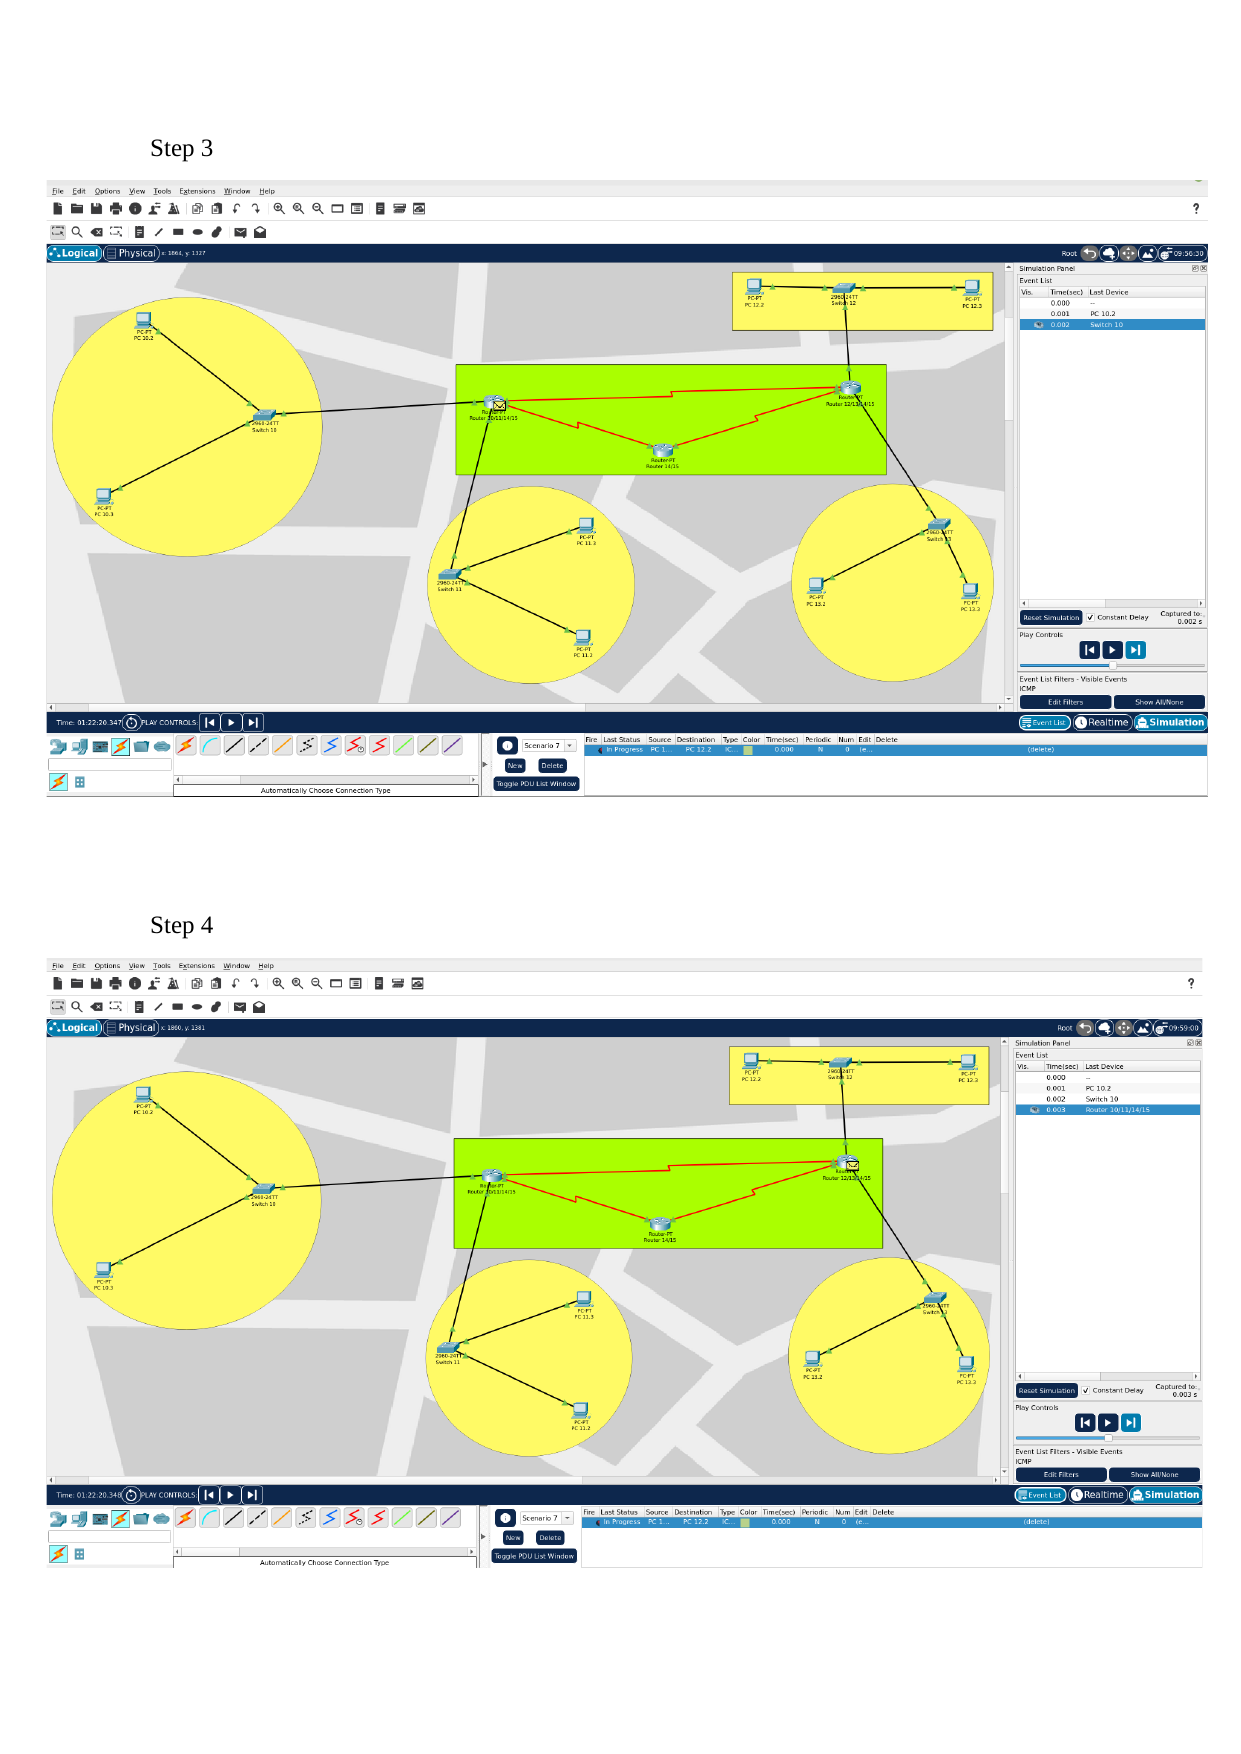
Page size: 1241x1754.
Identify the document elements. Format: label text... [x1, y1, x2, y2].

text Step 4 [150, 911, 1090, 939]
picture [90, 1024, 97, 1030]
picture [46, 180, 1208, 797]
picture [90, 250, 97, 256]
picture [1185, 1492, 1198, 1497]
text Step 3 [150, 133, 1090, 162]
picture [1167, 719, 1183, 725]
picture [46, 958, 1203, 1568]
picture [72, 1024, 85, 1032]
picture [1190, 719, 1203, 725]
